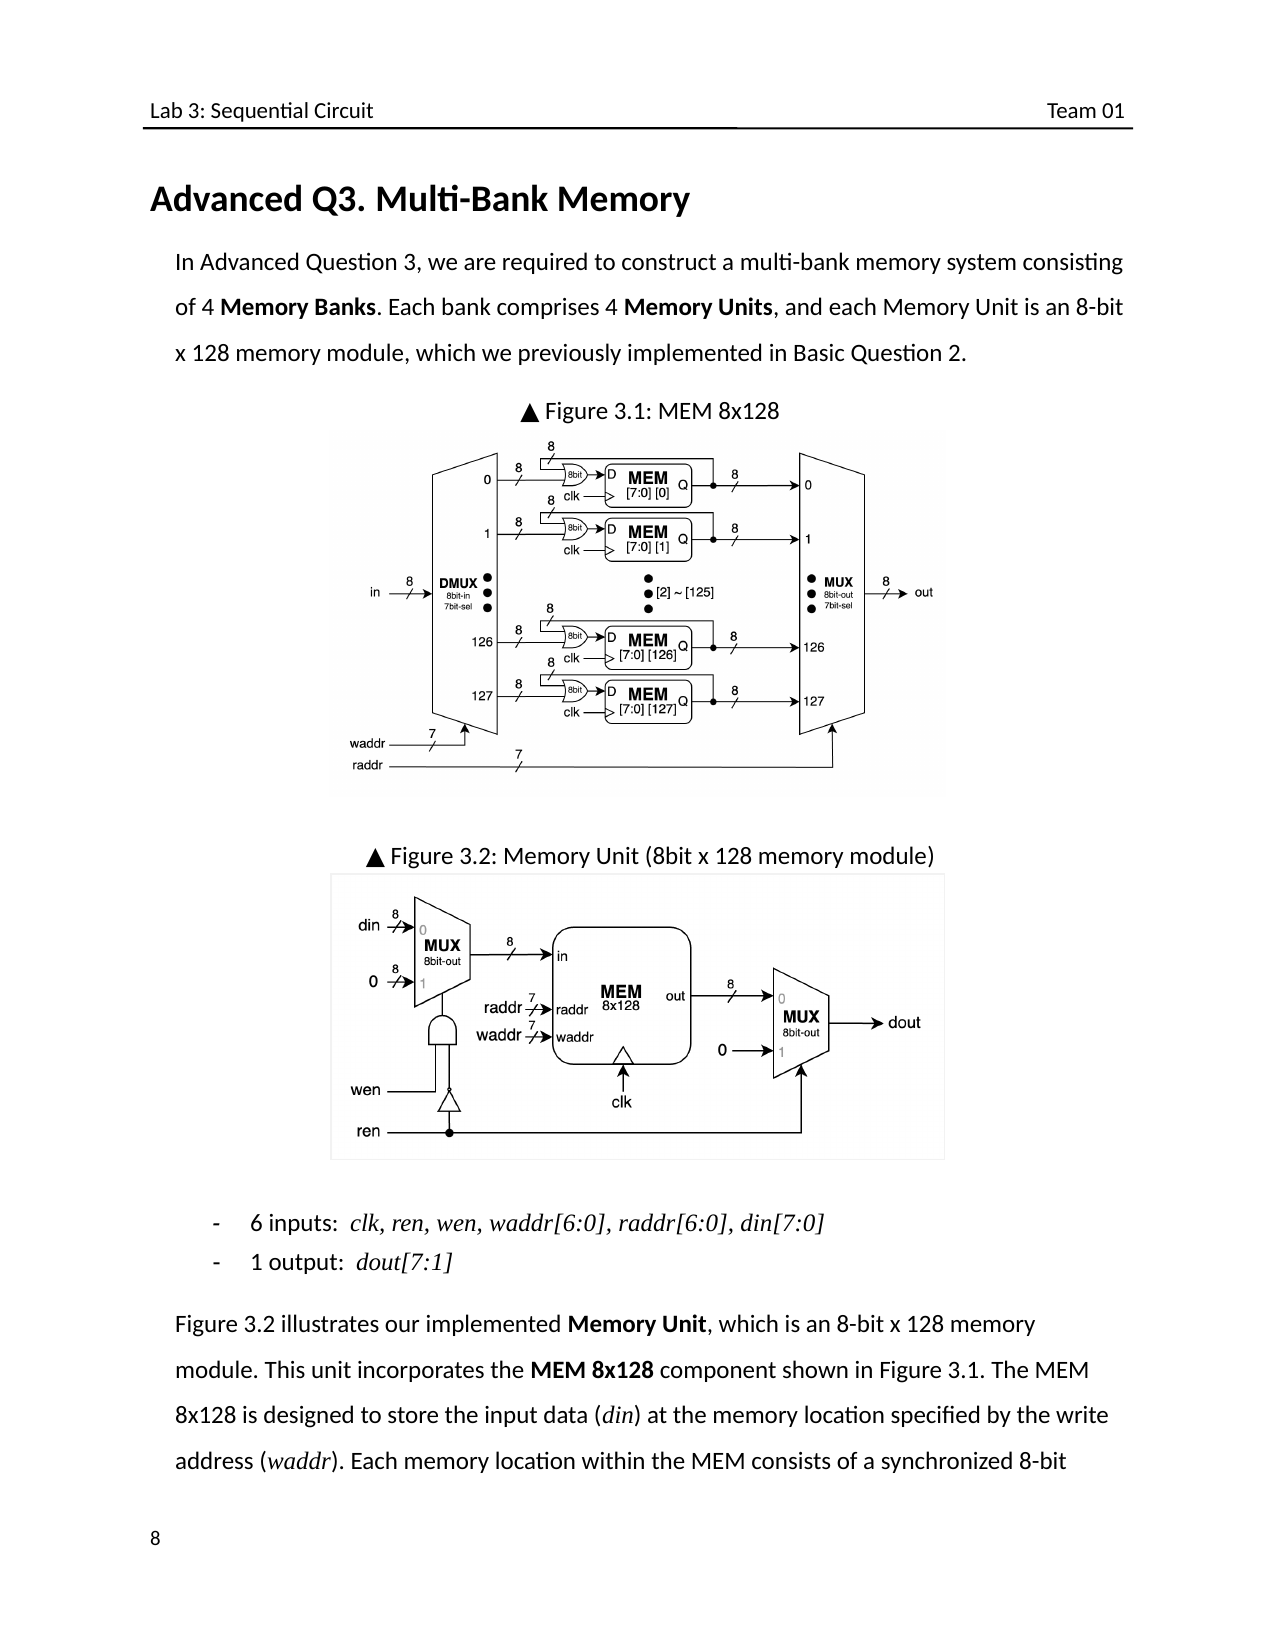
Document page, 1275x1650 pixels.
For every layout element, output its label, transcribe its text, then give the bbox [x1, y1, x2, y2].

text ▲ Figure 3.1: MEM 8x128 [175, 396, 1125, 426]
text In Advanced Question 3, we are required to construct a multi-bank memory system consisting of 4 Memory Banks. Each bank comprises 4 Memory Units, and each Memory Unit is an 8-bit x 128 memory module, which we previously implemented in Basic Question 2. [175, 246, 1125, 368]
picture [332, 875, 944, 1159]
picture [328, 430, 947, 797]
list 1 output: dout[7:1] [212, 1244, 1125, 1278]
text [175, 1308, 1125, 1476]
subtitle Advanced Q3. Multi-Bank Memory [150, 175, 1125, 221]
